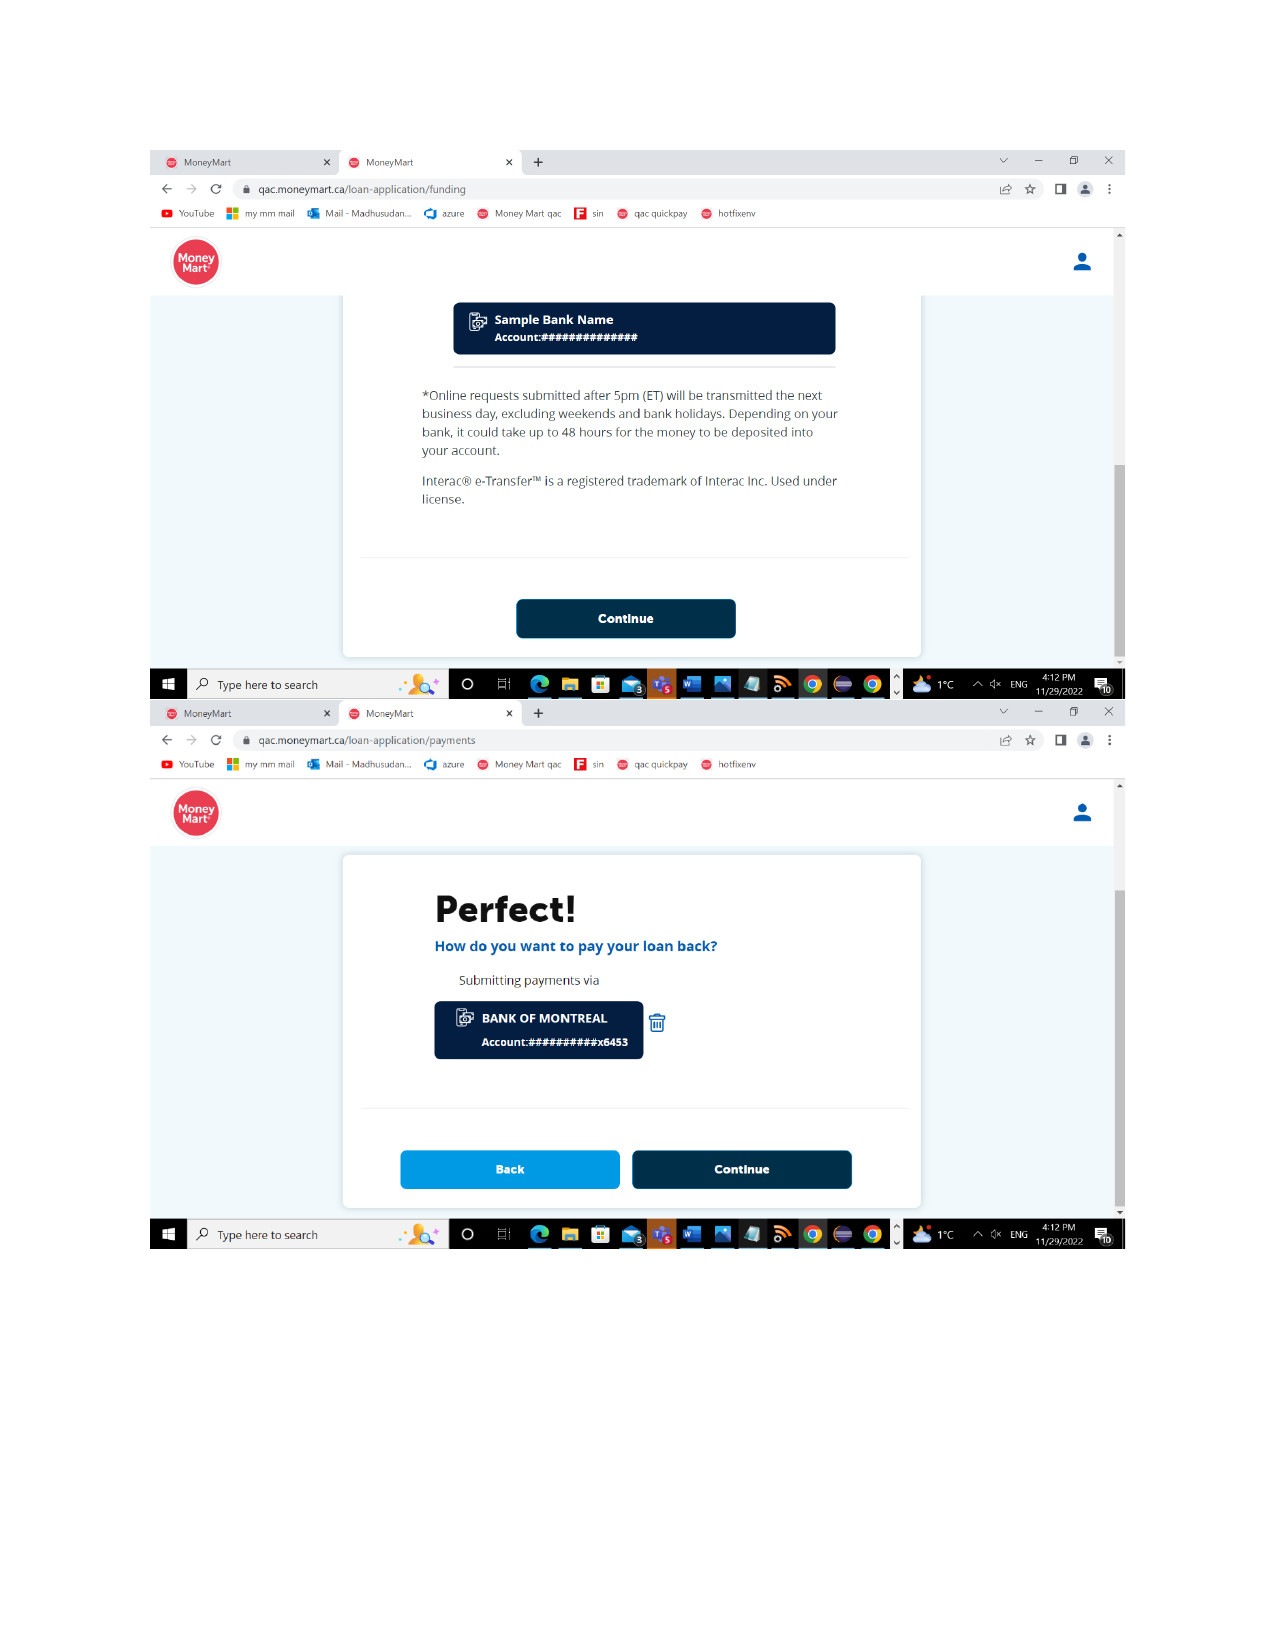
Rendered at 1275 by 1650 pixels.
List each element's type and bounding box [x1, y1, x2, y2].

picture [150, 700, 1125, 1249]
picture [150, 150, 1125, 699]
